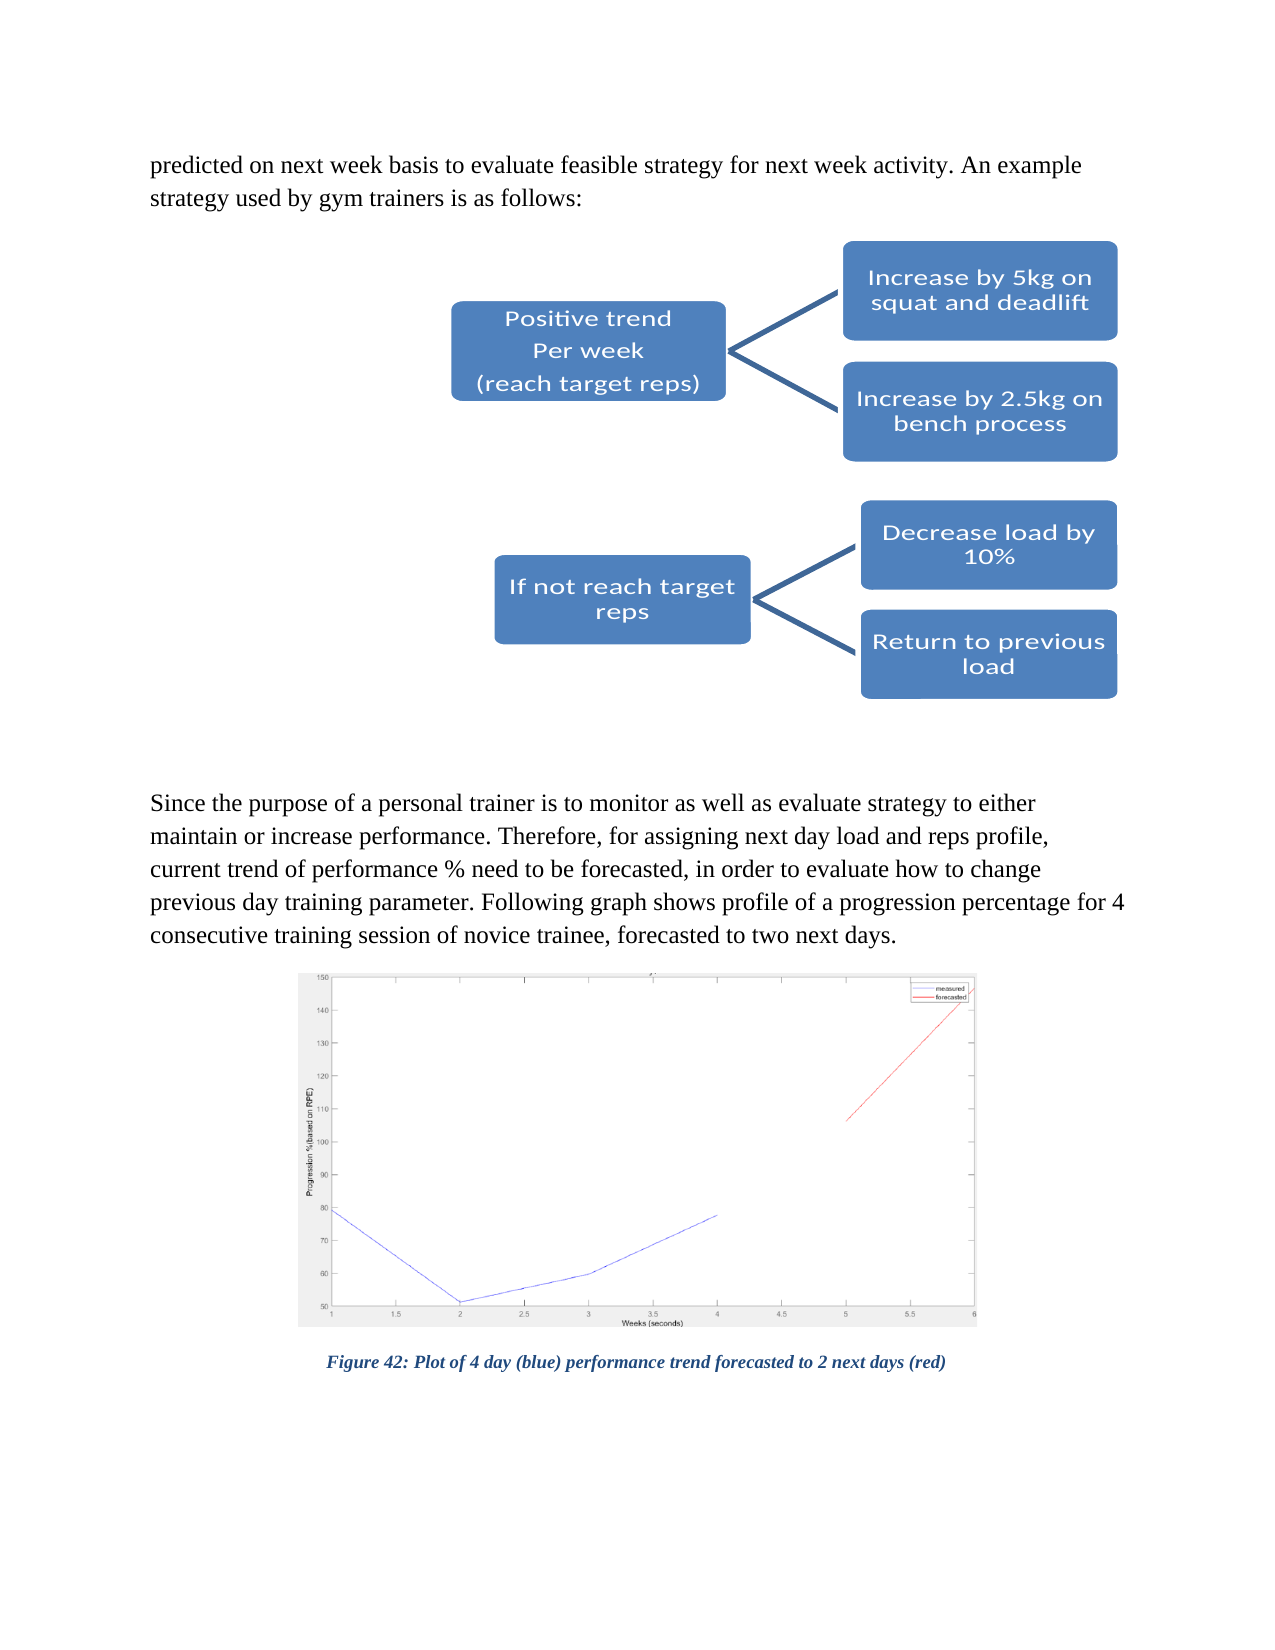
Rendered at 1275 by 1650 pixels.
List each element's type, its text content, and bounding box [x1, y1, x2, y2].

text Figure 42: Plot of 4 day (blue) performance trend forecasted to 2 next days (red) [150, 1351, 1125, 1373]
picture [298, 973, 978, 1327]
text Since the purpose of a personal trainer is to monitor as well as evaluate strategy to either maintain or increase performance. Therefore, for assigning next day load and reps profile, current trend of performance % need to be forecasted, in order to evaluate how to change previous day training parameter. Following graph shows profile of a progression percentage for 4 consecutive training session of novice trainee, forecasted to two next days. [150, 788, 1125, 949]
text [150, 150, 1125, 212]
